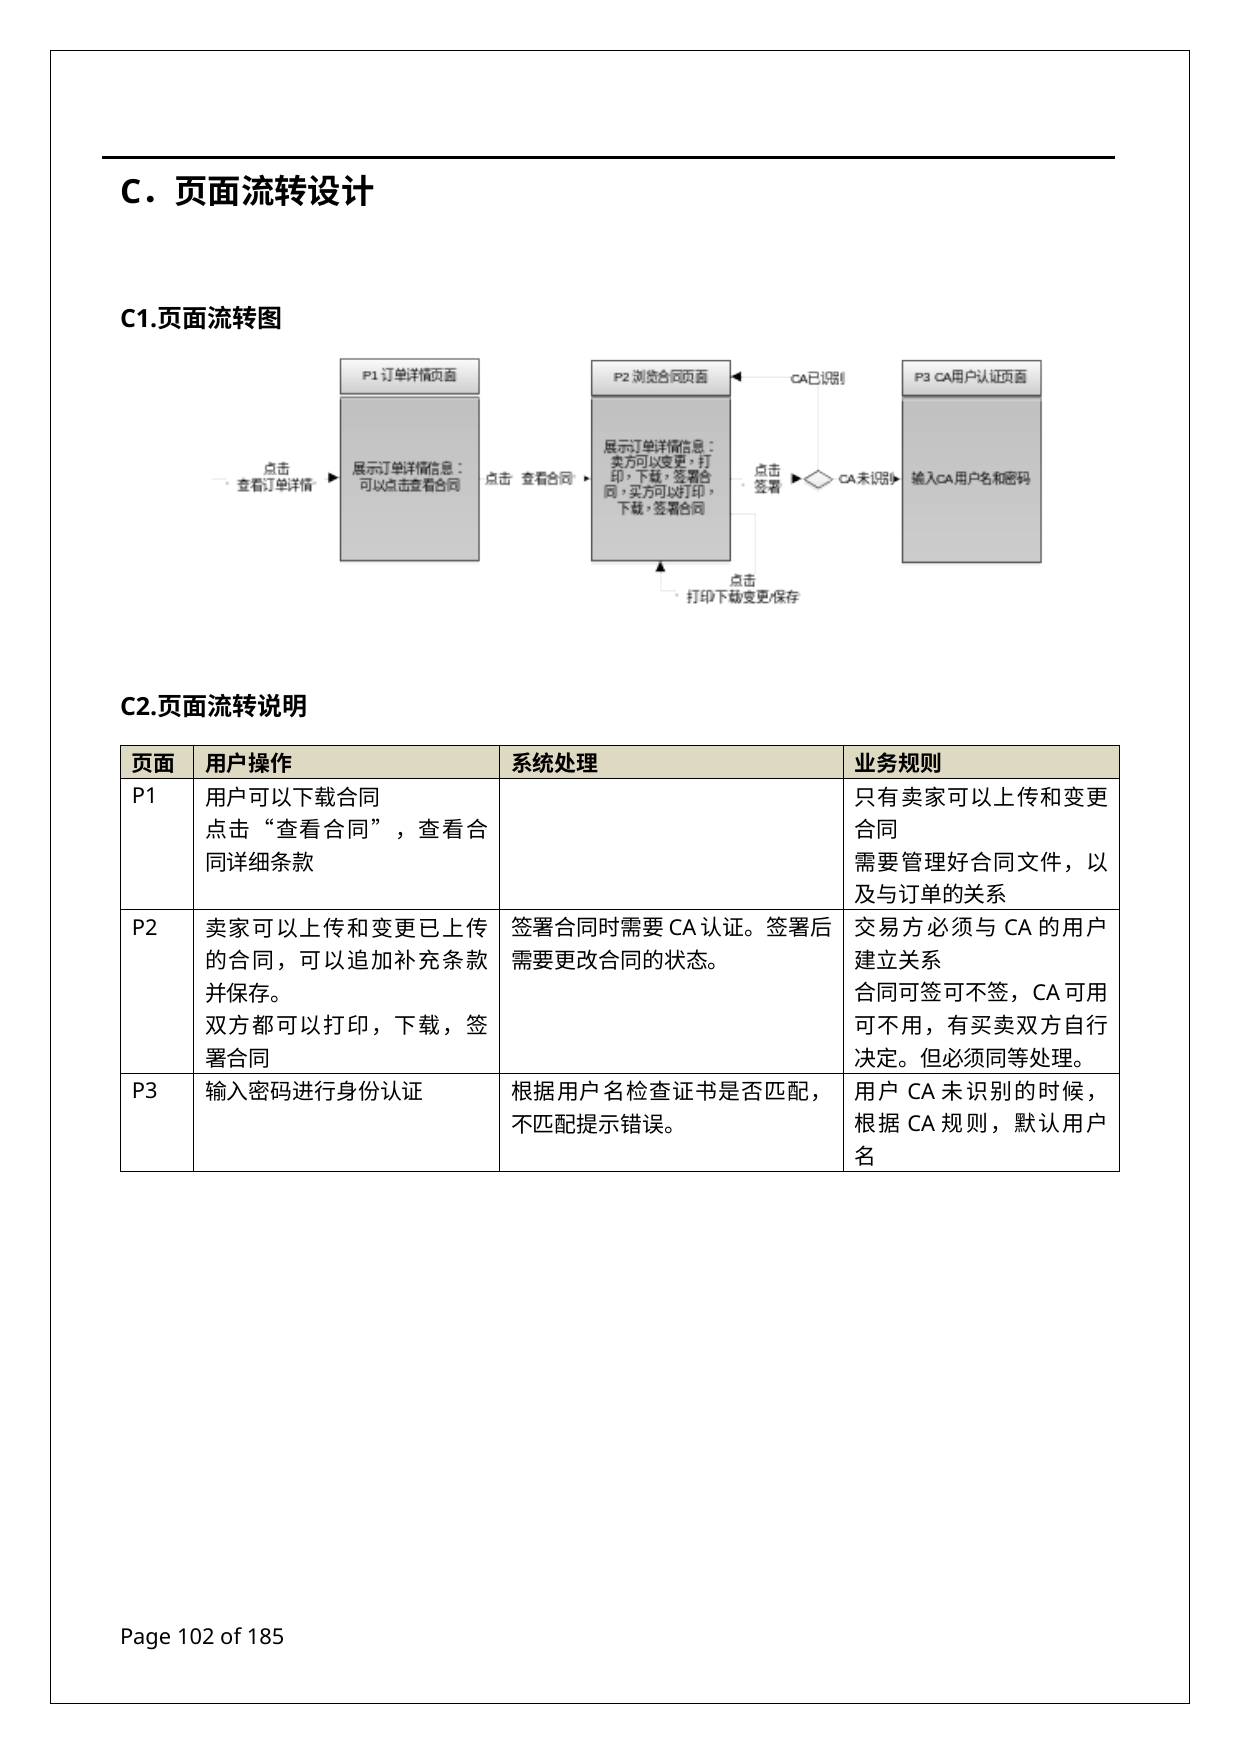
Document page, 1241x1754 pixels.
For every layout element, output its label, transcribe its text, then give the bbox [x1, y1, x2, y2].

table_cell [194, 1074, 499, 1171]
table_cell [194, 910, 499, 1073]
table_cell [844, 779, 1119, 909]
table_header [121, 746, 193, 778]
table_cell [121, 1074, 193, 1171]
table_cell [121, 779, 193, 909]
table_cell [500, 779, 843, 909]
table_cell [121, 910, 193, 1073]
subtitle C2.页面流转说明 [120, 673, 1120, 738]
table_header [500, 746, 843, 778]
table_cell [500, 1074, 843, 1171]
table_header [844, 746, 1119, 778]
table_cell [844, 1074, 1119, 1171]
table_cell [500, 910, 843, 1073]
subtitle C．页面流转设计 [120, 157, 1120, 222]
subtitle C1.页面流转图 [120, 284, 1120, 349]
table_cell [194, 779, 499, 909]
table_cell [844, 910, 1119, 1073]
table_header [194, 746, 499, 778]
